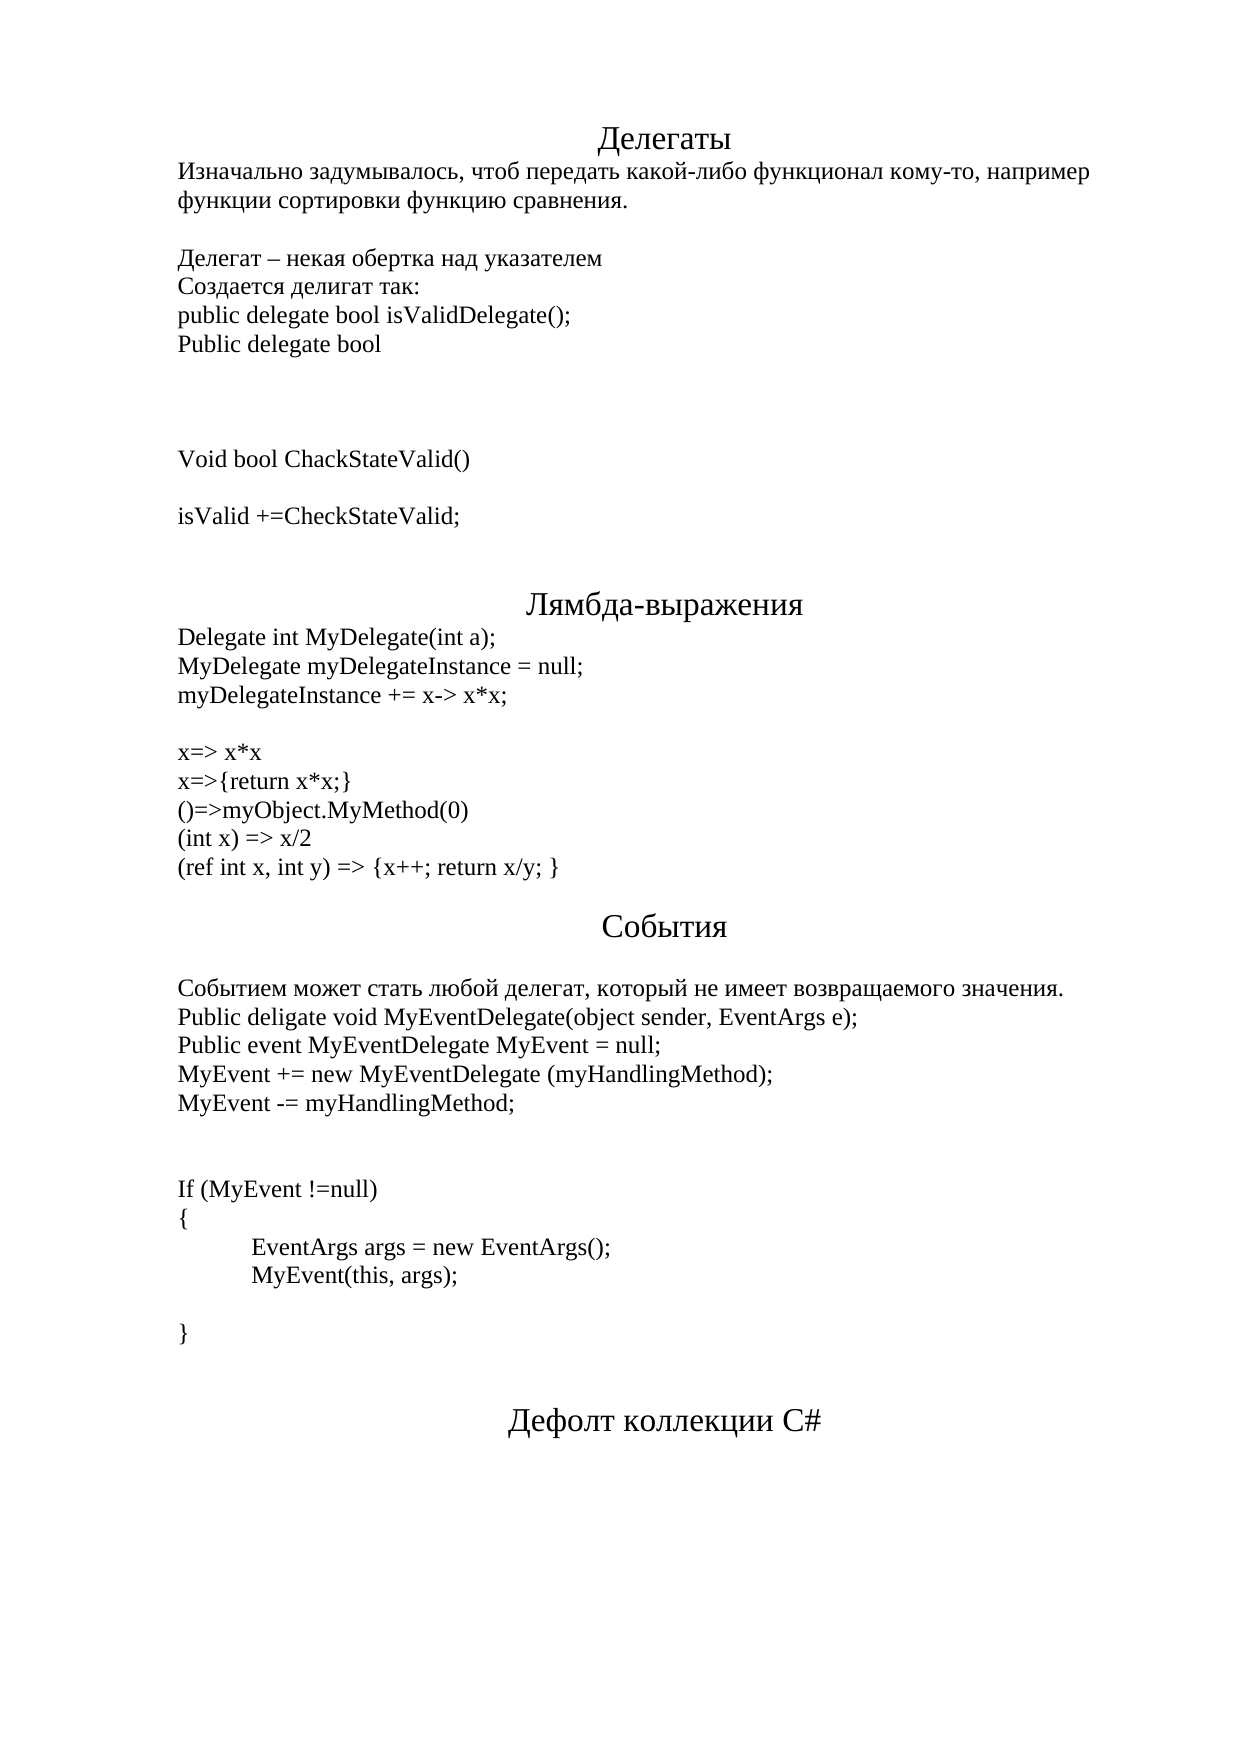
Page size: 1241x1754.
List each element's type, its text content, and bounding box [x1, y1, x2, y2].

text Public deligate void MyEventDelegate(object sender, EventArgs e); [177, 1002, 1152, 1031]
text Delegate int MyDelegate(int a); [177, 622, 1152, 651]
subtitle События [177, 906, 1152, 944]
text (ref int x, int y) => {x++; return x/y; } [177, 852, 1152, 881]
text If (MyEvent !=null) { [177, 1174, 1152, 1232]
text ()=>myObject.MyMethod(0) [177, 795, 1152, 823]
text Public event MyEventDelegate MyEvent = null; [177, 1031, 1152, 1059]
subtitle Лямбда-выражения [177, 584, 1152, 622]
text MyEvent(this, args); [177, 1261, 1152, 1289]
text Void bool ChackStateValid() [177, 444, 1152, 473]
text Public delegate bool [177, 329, 1152, 358]
text Делегат – некая обертка над указателем [177, 243, 1152, 271]
text x=>{return x*x;} [177, 766, 1152, 795]
text (int x) => x/2 [177, 823, 1152, 852]
text myDelegateInstance += x-> x*x; [177, 680, 1152, 708]
text Событием может стать любой делегат, который не имеет возвращаемого значения. [177, 973, 1152, 1002]
text } [177, 1318, 1152, 1347]
text Создается делигат так: public delegate bool isValidDelegate(); [177, 271, 1152, 329]
text EventArgs args = new EventArgs(); [177, 1232, 1152, 1261]
subtitle Дефолт коллекции C# [177, 1401, 1152, 1439]
text x=> x*x [177, 737, 1152, 766]
text MyDelegate myDelegateInstance = null; [177, 651, 1152, 680]
text MyEvent += new MyEventDelegate (myHandlingMethod); [177, 1059, 1152, 1088]
text MyEvent -= myHandlingMethod; [177, 1088, 1152, 1117]
text Изначально задумывалось, чтоб передать какой-либо функционал кому-то, например функции сортировки функцию сравнения. [177, 156, 1152, 214]
text isValid +=CheckStateValid; [177, 501, 1152, 530]
subtitle Делегаты [177, 118, 1152, 156]
